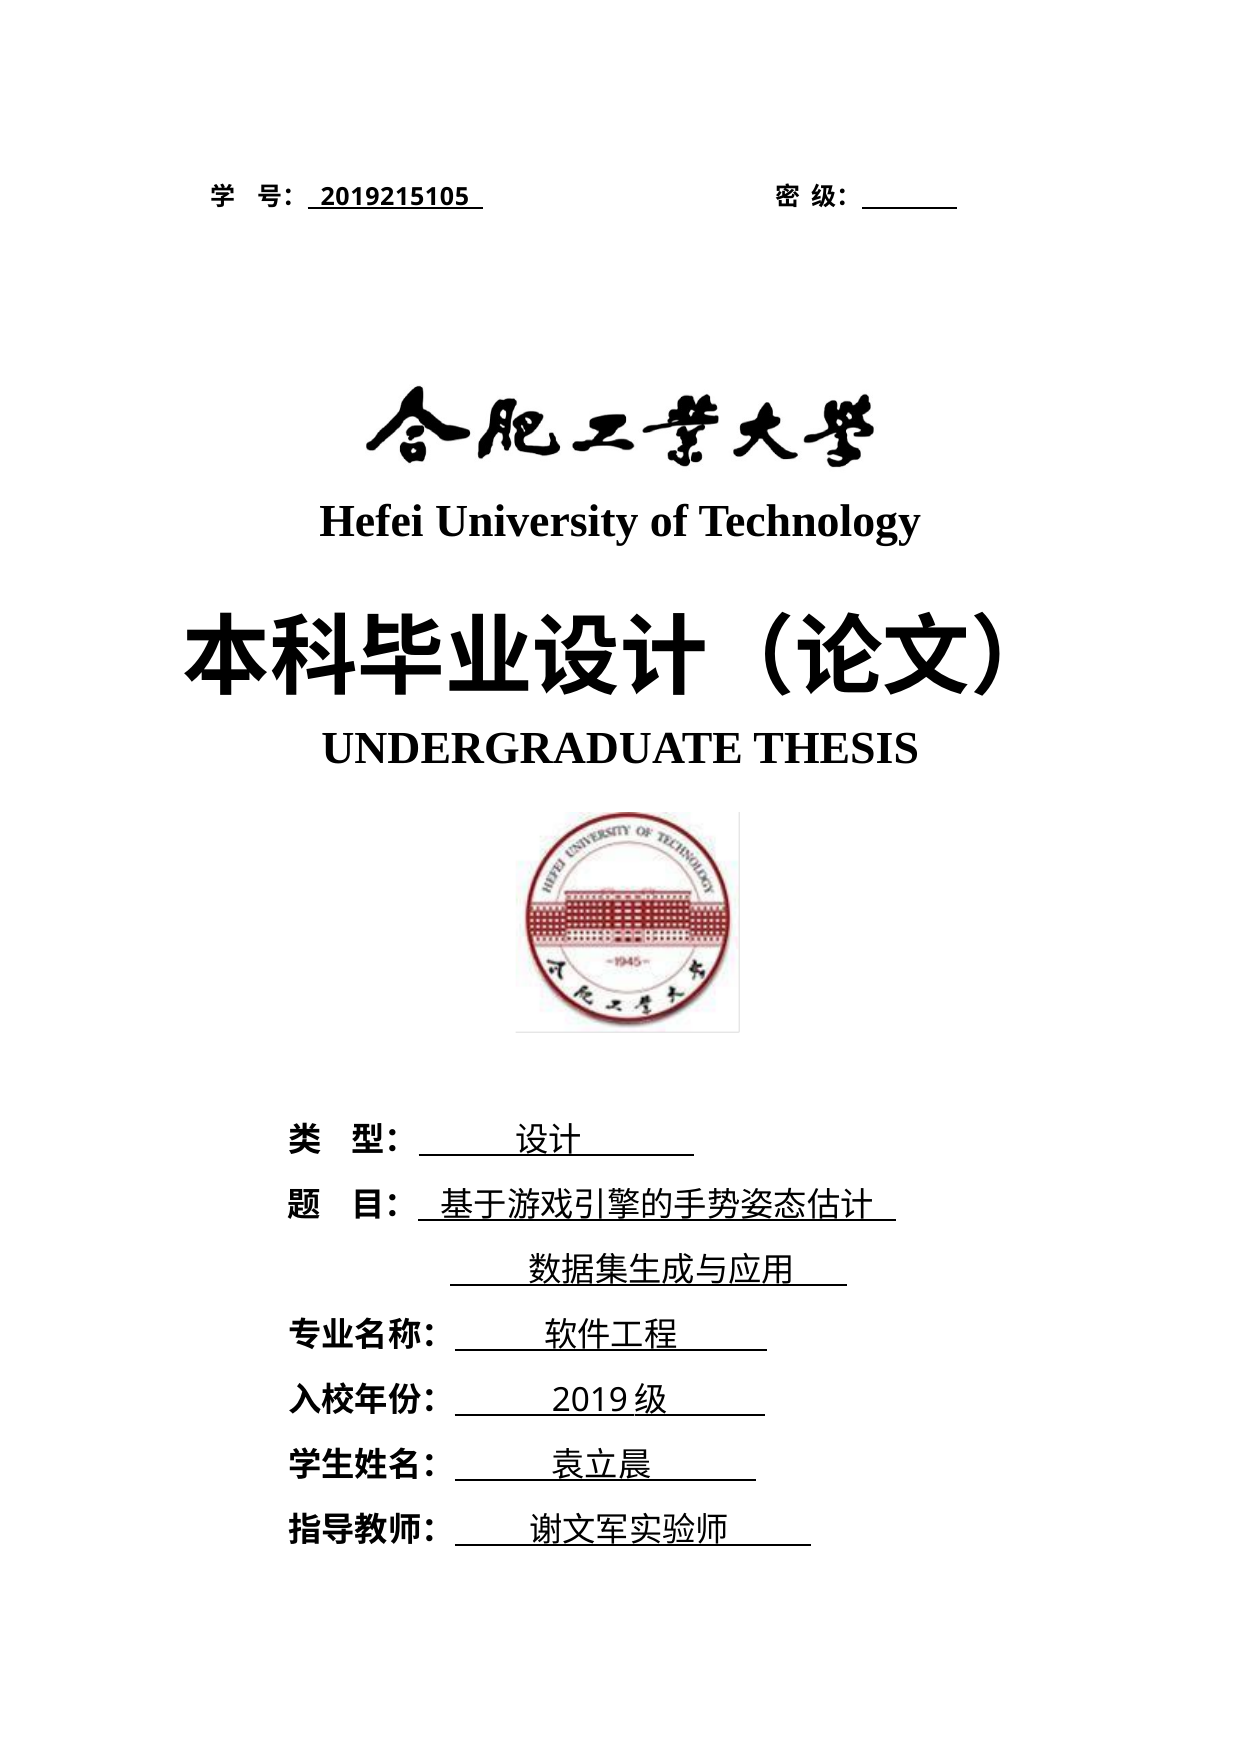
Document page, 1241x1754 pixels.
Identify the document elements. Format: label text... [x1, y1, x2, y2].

table_header 学 号： 2019215105 [199, 162, 752, 292]
text 入校年份： 2019级 [187, 1364, 1053, 1429]
table_header 密 级： [752, 162, 1088, 292]
picture [354, 378, 886, 475]
text Hefei University of Technology [187, 487, 1053, 552]
text 学生姓名： 袁立晨 [187, 1429, 1053, 1494]
picture [515, 812, 741, 1034]
text 题 目： 基于游戏引擎的手势姿态估计 [288, 1169, 1053, 1234]
text 专业名称： 软件工程 [187, 1299, 1053, 1364]
text 本科毕业设计（论文） [177, 584, 1064, 714]
text 指导教师： 谢文军实验师 [187, 1494, 1053, 1559]
text 数据集生成与应用 [419, 1234, 1053, 1299]
text 类 型： 设计 [187, 1104, 1053, 1169]
text UNDERGRADUATE THESIS [166, 714, 1074, 779]
